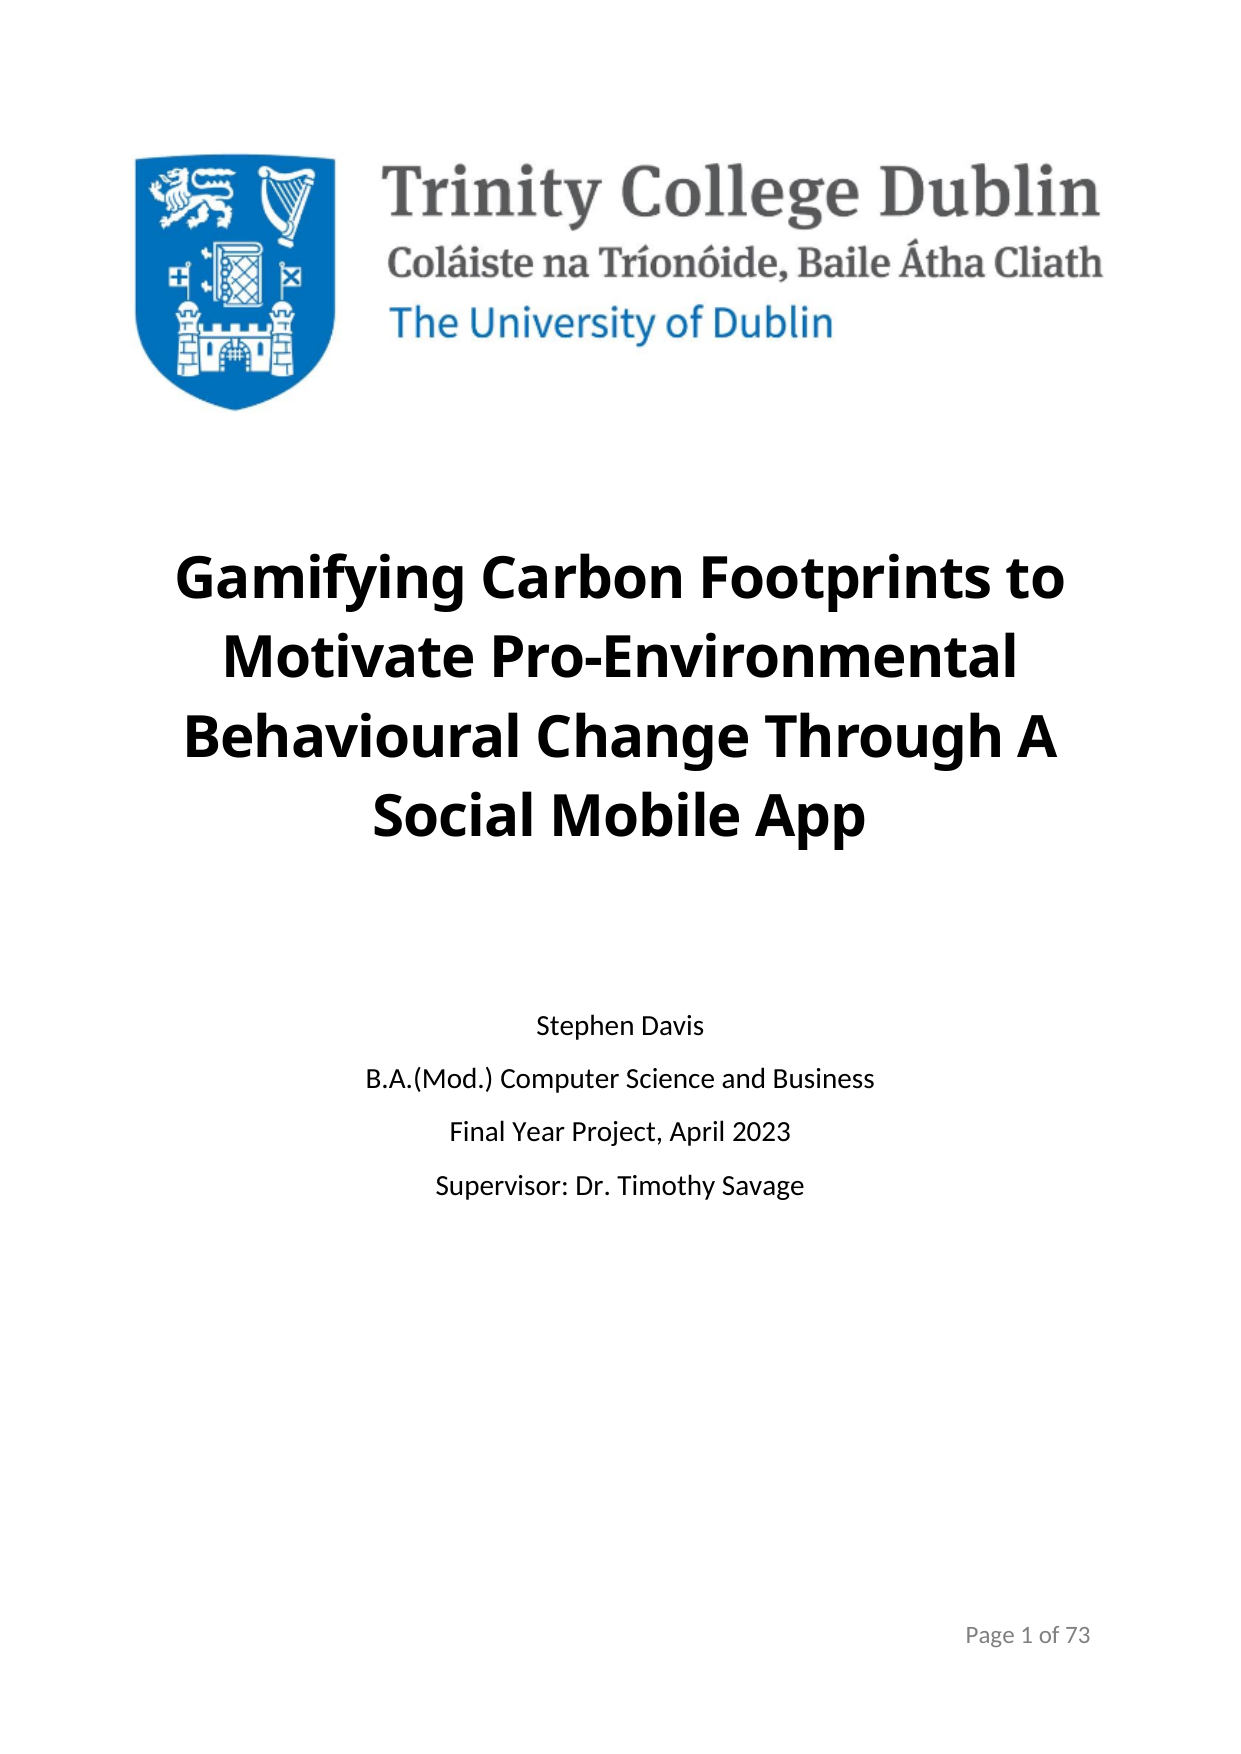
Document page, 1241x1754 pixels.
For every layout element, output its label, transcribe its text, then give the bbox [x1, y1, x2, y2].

text B.A.(Mod.) Computer Science and Business [150, 1060, 1090, 1096]
picture [123, 150, 1117, 414]
text Final Year Project, April 2023 [150, 1113, 1090, 1149]
title Gamifying Carbon Footprints to Motivate Pro-Environmental Behavioural Change Through A Social Mobile App [150, 536, 1090, 854]
text Supervisor: Dr. Timothy Savage [150, 1167, 1090, 1202]
text Stephen Davis [150, 1007, 1090, 1042]
